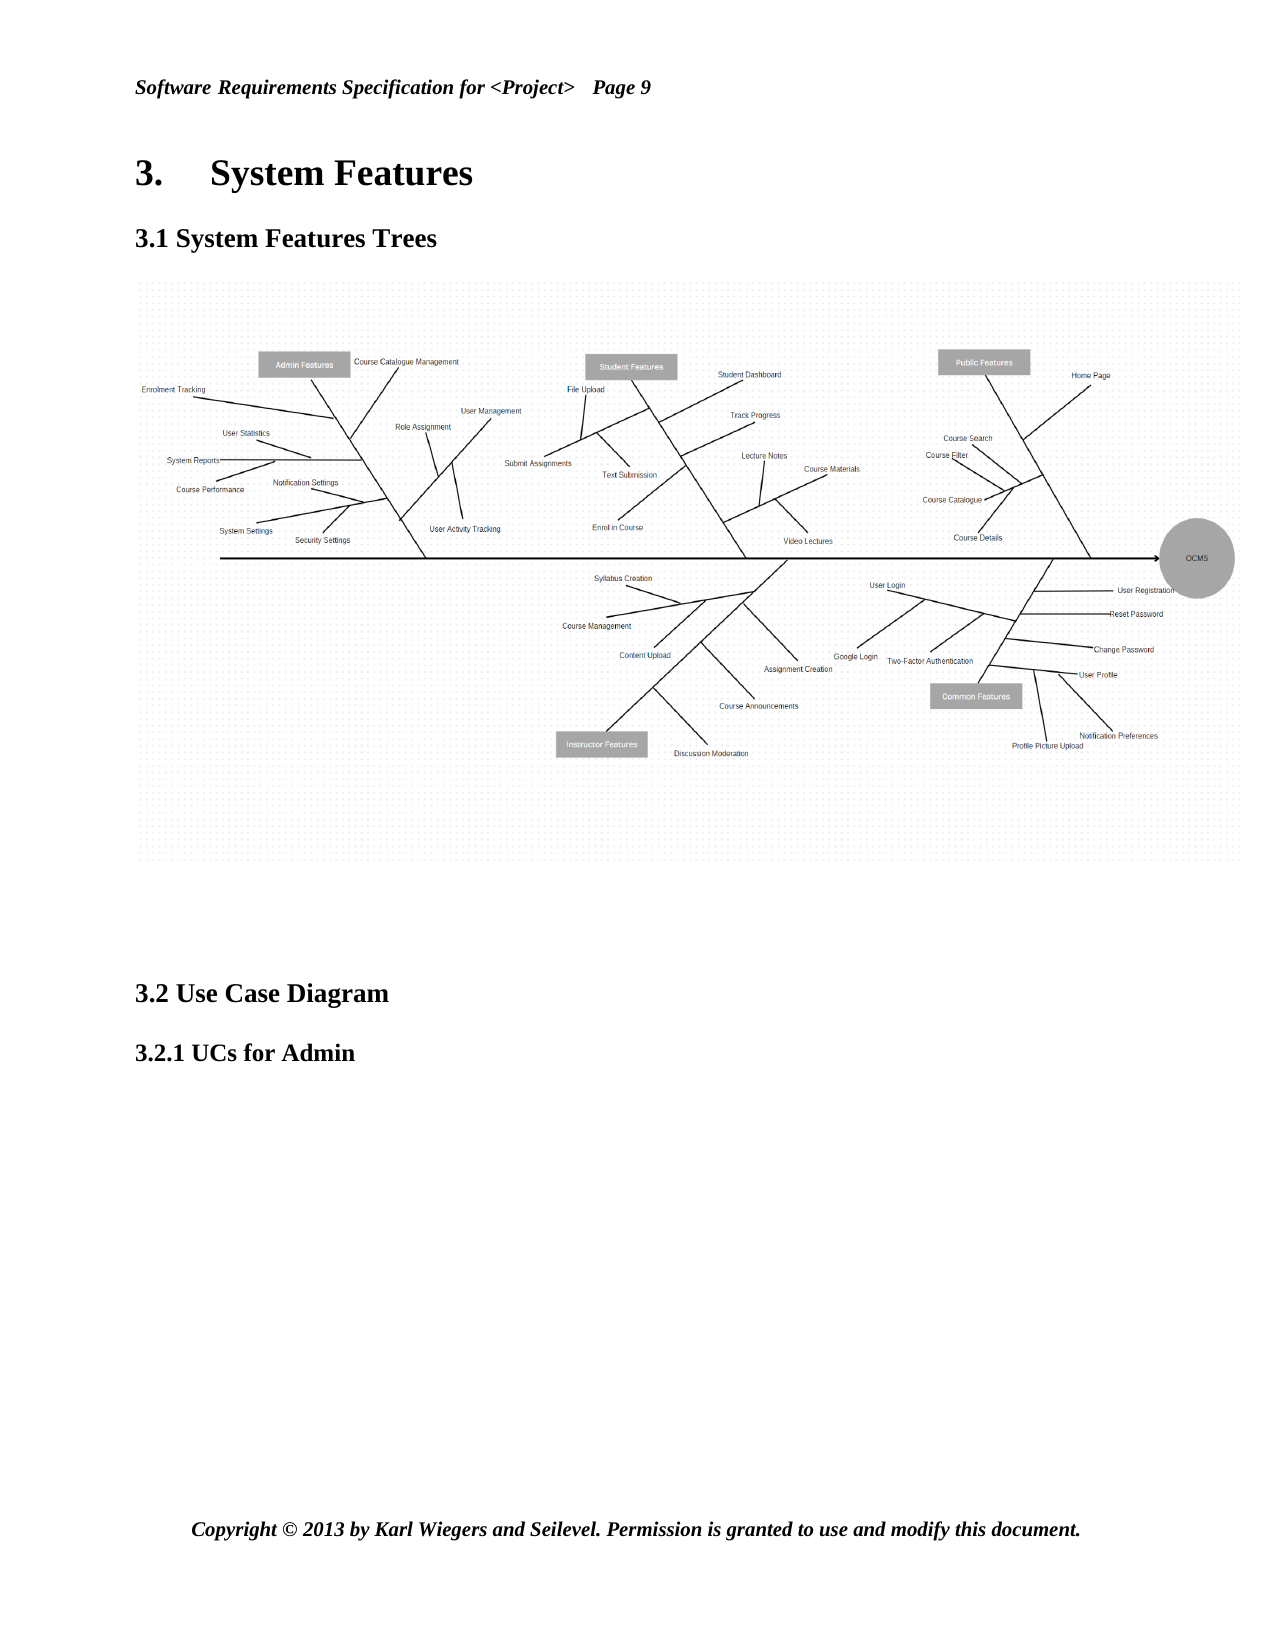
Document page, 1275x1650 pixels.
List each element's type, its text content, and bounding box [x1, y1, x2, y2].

subtitle 3.1 System Features Trees [135, 222, 1140, 253]
subtitle 3.2.1 UCs for Admin [135, 1038, 1140, 1067]
subtitle System Features [135, 150, 1140, 193]
picture [135, 282, 1242, 862]
subtitle 3.2 Use Case Diagram [135, 977, 1140, 1009]
